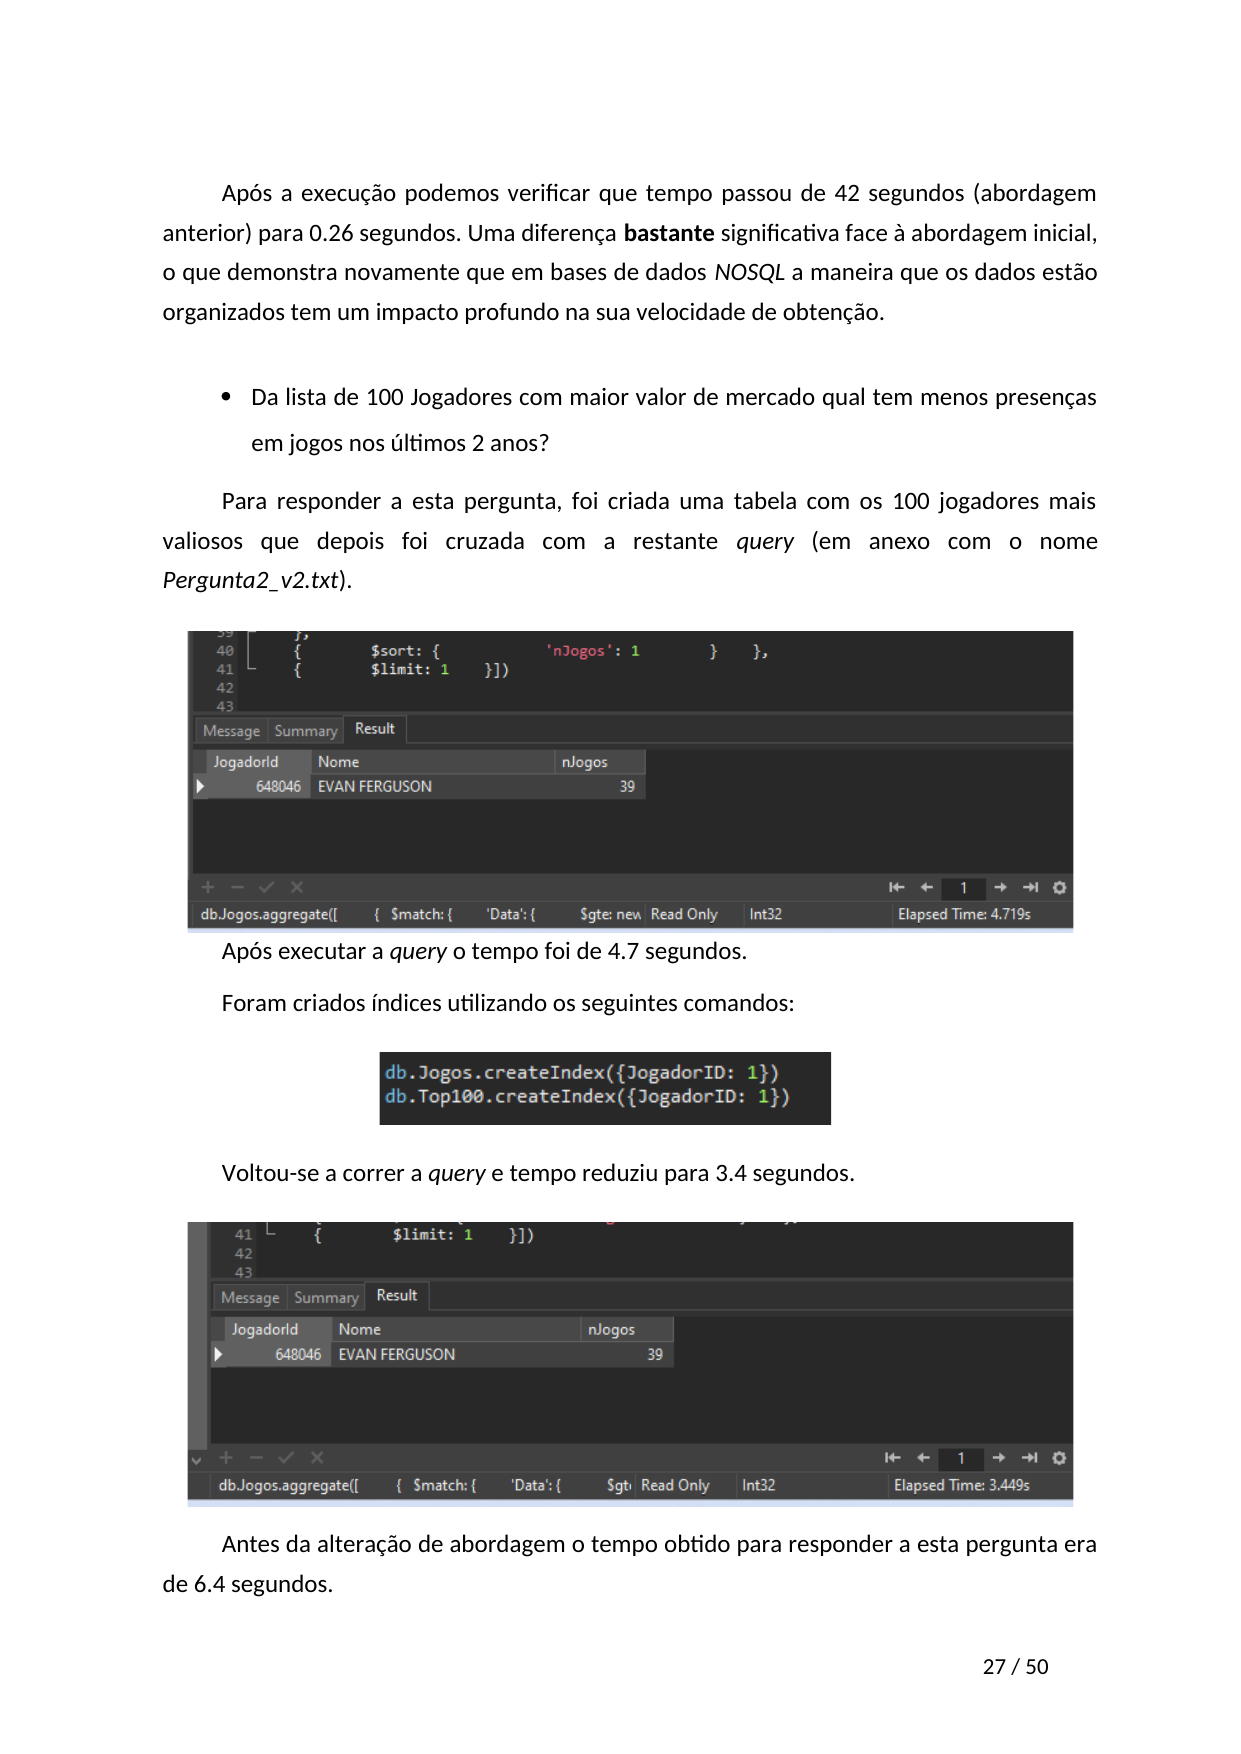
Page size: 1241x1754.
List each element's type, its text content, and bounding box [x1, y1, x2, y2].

picture [379, 1052, 832, 1125]
list Da lista de 100 Jogadores com maior valor de mercado qual tem menos presenças em jogos nos últimos 2 anos? [222, 381, 1098, 457]
text Voltou-se a correr a query e tempo reduziu para 3.4 segundos. [162, 1157, 1098, 1188]
text Após a execução podemos verificar que tempo passou de 42 segundos (abordagem anterior) para 0.26 segundos. Uma diferença bastante significativa face à abordagem inicial, o que demonstra novamente que em bases de dados NOSQL a maneira que os dados estão organizados tem um impacto profundo na sua velocidade de obtenção. [162, 177, 1098, 326]
text Para responder a esta pergunta, foi criada uma tabela com os 100 jogadores mais valiosos que depois foi cruzada com a restante query (em anexo com o nome Pergunta2_v2.txt). [162, 485, 1098, 595]
picture [187, 1222, 1074, 1507]
text Foram criados índices utilizando os seguintes comandos: [162, 988, 1098, 1018]
picture [187, 631, 1074, 933]
